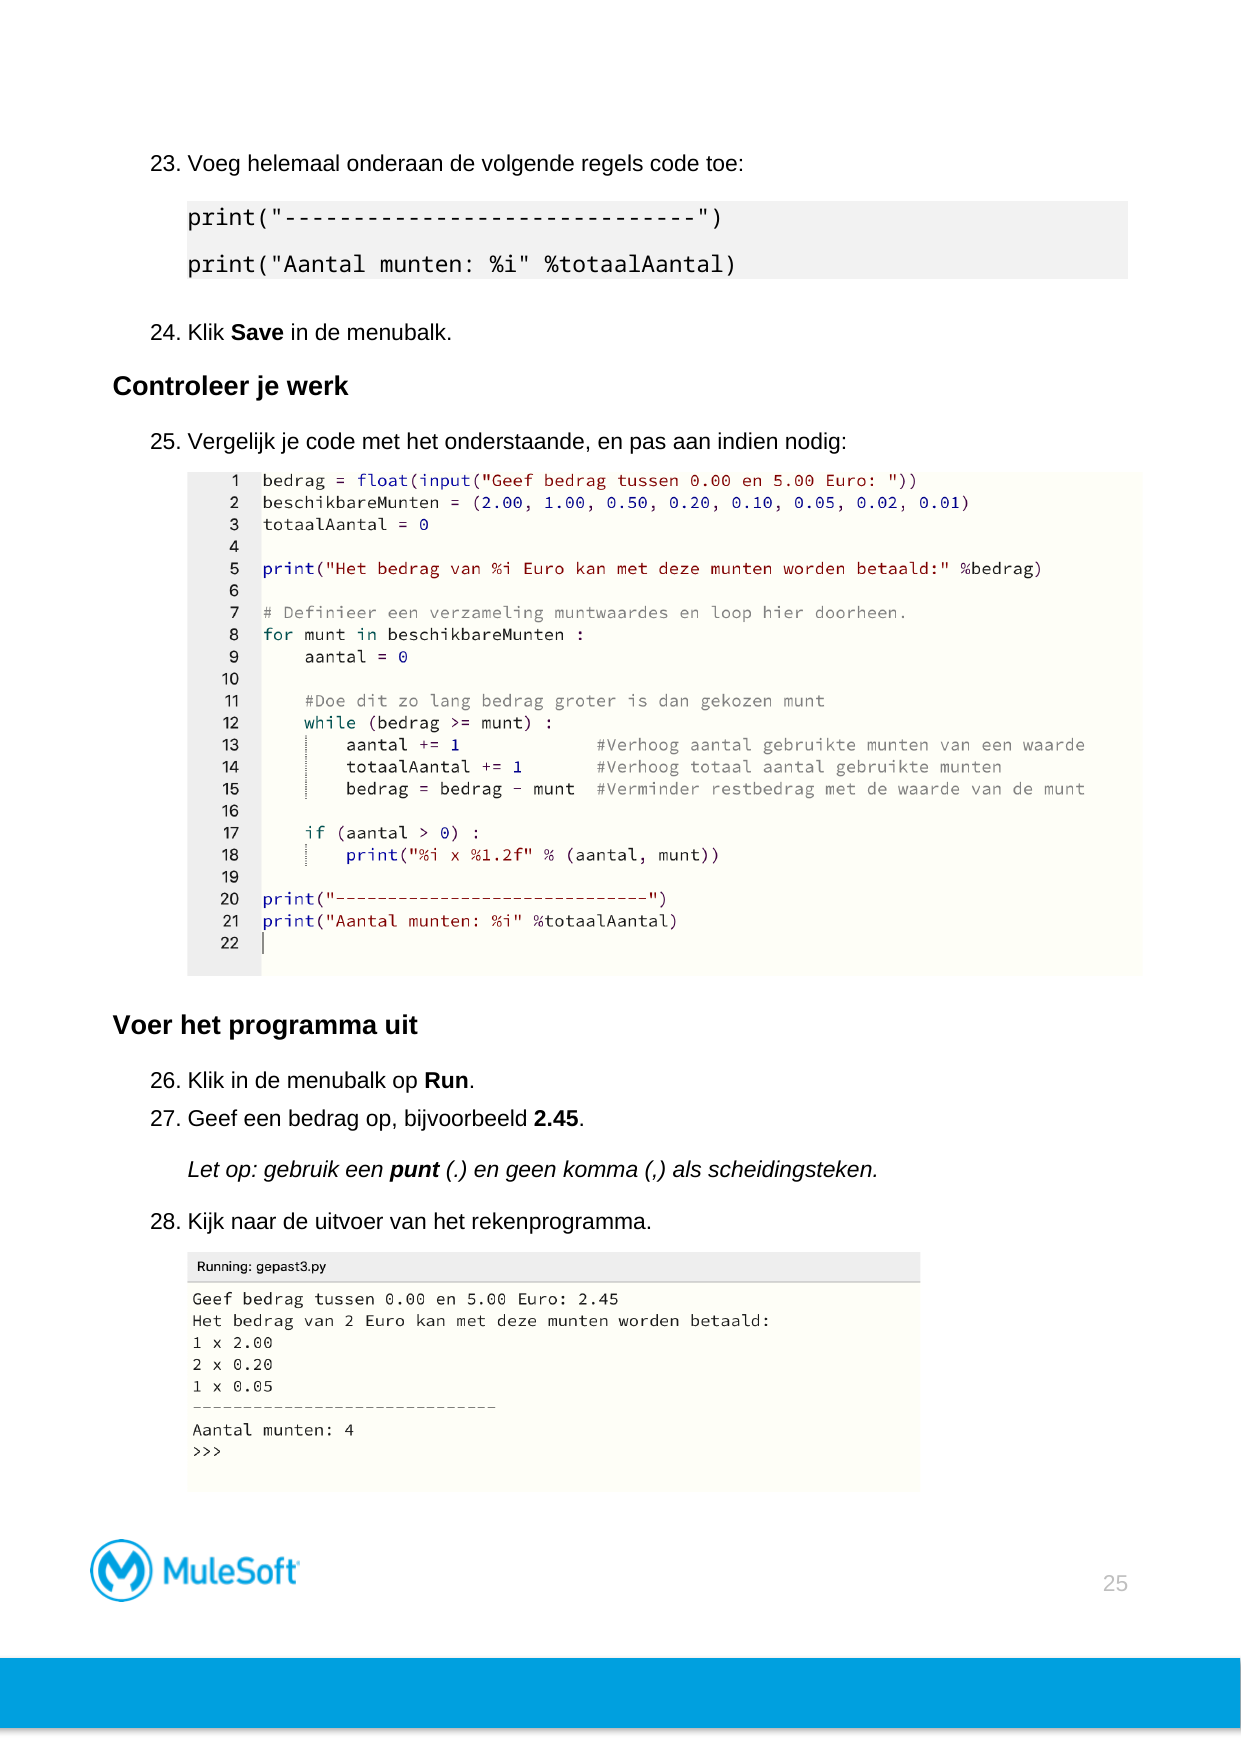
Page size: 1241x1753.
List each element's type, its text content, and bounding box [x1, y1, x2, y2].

text Klik in de menubalk op Run. [150, 1067, 1128, 1093]
text Klik Save in de menubalk. [150, 319, 1128, 346]
text print("------------------------------") [187, 201, 1128, 232]
picture [128, 1539, 300, 1602]
text print("Aantal munten: %i" %totaalAantal) [187, 247, 1128, 279]
picture [90, 1577, 115, 1602]
text Kijk naar de uitvoer van het rekenprogramma. [150, 1208, 1128, 1234]
subtitle Controleer je werk [112, 370, 1128, 401]
text Let op: gebruik een punt (.) en geen komma (,) als scheidingsteken. [187, 1156, 1128, 1182]
text Voeg helemaal onderaan de volgende regels code toe: [150, 150, 1128, 176]
picture [187, 1252, 921, 1492]
picture [90, 1539, 115, 1564]
picture [94, 1543, 150, 1599]
subtitle Voer het programma uit [112, 1009, 1128, 1041]
picture [187, 472, 1143, 976]
text Vergelijk je code met het onderstaande, en pas aan indien nodig: [150, 428, 1128, 454]
text Geef een bedrag op, bijvoorbeeld 2.45. [150, 1105, 1128, 1132]
